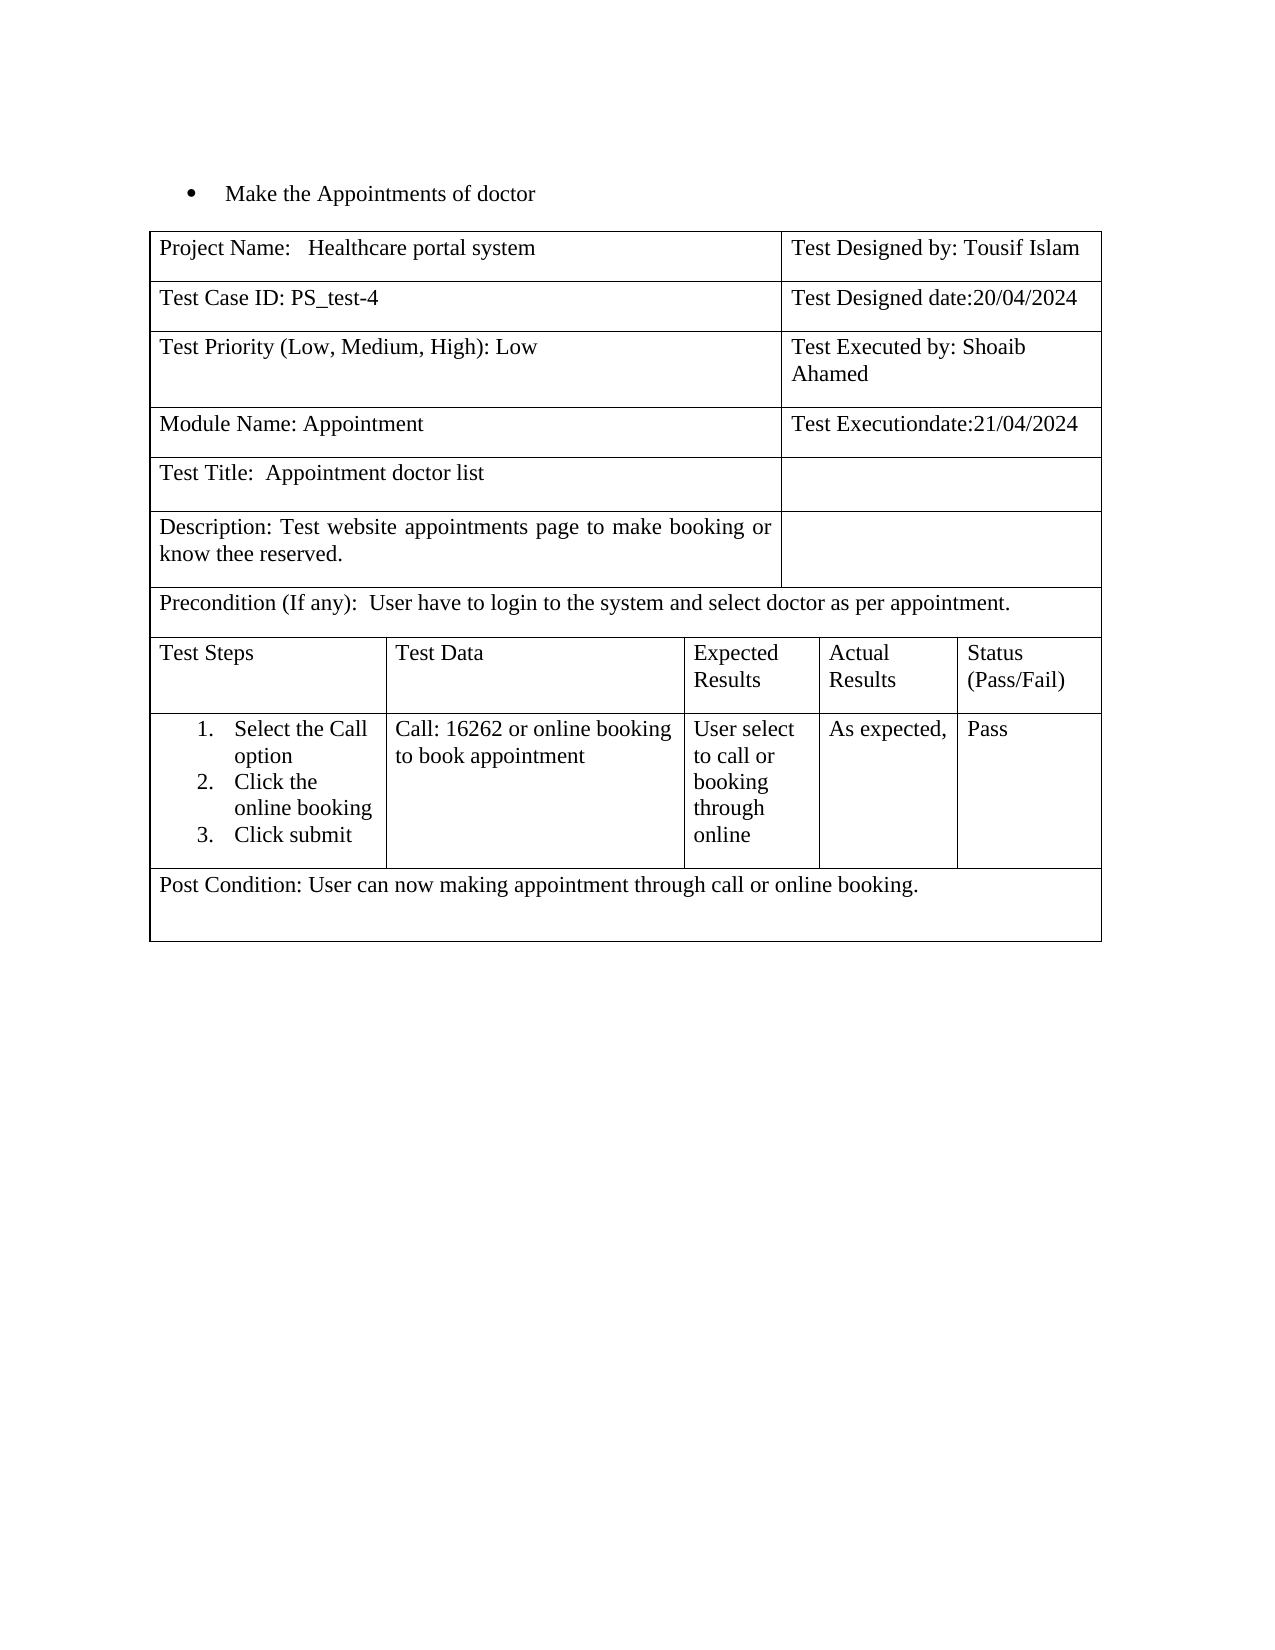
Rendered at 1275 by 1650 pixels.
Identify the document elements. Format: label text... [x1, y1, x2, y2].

table_cell Description: Test website appointments page to make booking or know thee reserved. [151, 512, 781, 587]
table_header Project Name: Healthcare portal system [151, 232, 781, 281]
table_cell Test Title: Appointment doctor list [151, 458, 781, 511]
table_cell Test Designed date:20/04/2024 [782, 282, 1101, 331]
table_cell Test Data [387, 638, 684, 713]
table_cell Actual Results [820, 638, 957, 713]
table_cell Post Condition: User can now making appointment through call or online booking. [151, 869, 1101, 941]
table_cell Test Priority (Low, Medium, High): Low [151, 332, 781, 407]
table_cell Status (Pass/Fail) [958, 638, 1101, 713]
table_cell Test Case ID: PS_test-4 [151, 282, 781, 331]
table_cell User select to call or booking through online [685, 714, 819, 868]
table_cell Precondition (If any): User have to login to the system and select doctor as per appointment. [151, 588, 1101, 637]
table_cell Expected Results [685, 638, 819, 713]
table_cell Pass [958, 714, 1101, 868]
table_cell Test Executiondate:21/04/2024 [782, 408, 1101, 457]
table_cell Module Name: Appointment [151, 408, 781, 457]
table_header Test Designed by: Tousif Islam [782, 232, 1101, 281]
table_cell [782, 512, 1101, 587]
table_cell [782, 458, 1101, 511]
table_cell Test Steps [151, 638, 386, 713]
table_cell Call: 16262 or online booking to book appointment [387, 714, 684, 868]
table_cell Test Executed by: Shoaib Ahamed [782, 332, 1101, 407]
table_cell Select the Call option Click the online booking Click submit [151, 714, 386, 868]
table_cell As expected, [820, 714, 957, 868]
list Make the Appointments of doctor [187, 180, 1125, 207]
